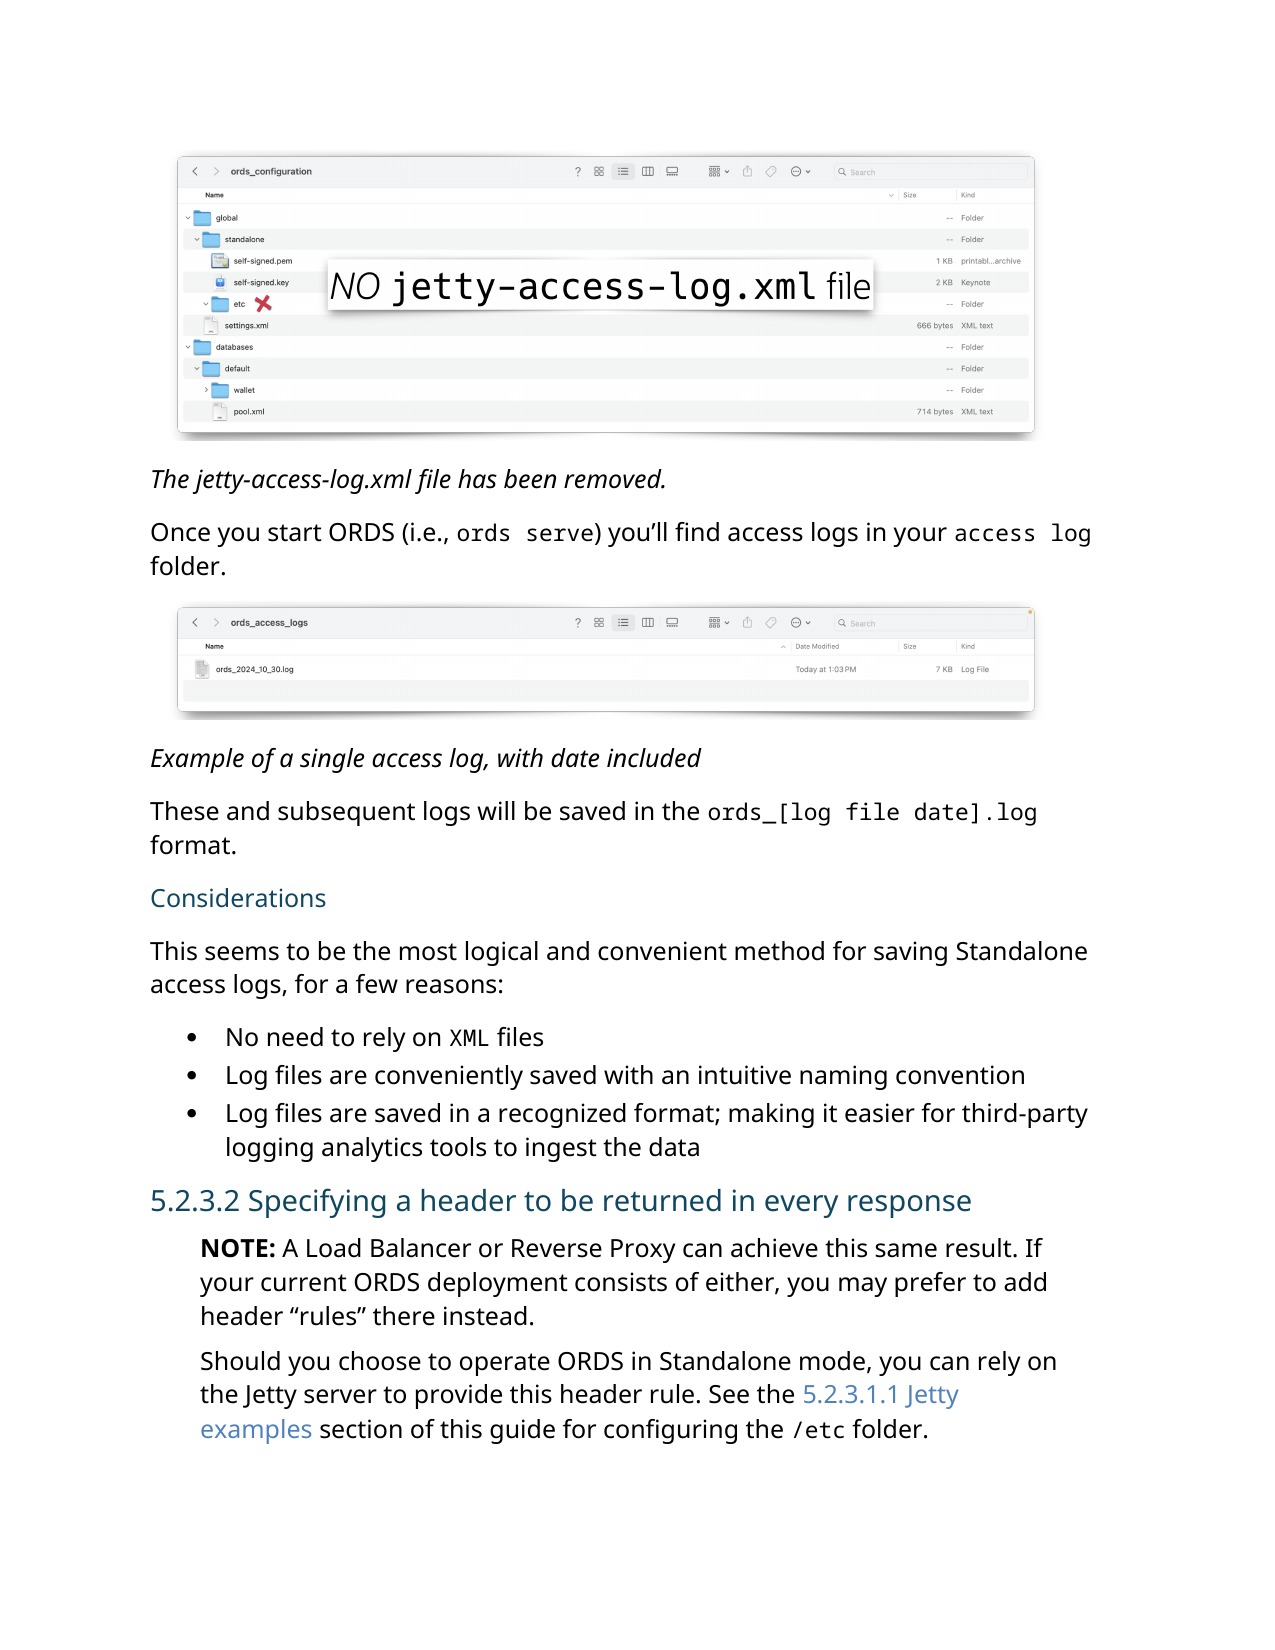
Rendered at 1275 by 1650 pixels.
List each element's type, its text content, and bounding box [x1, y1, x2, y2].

text This seems to be the most logical and convenient method for saving Standalone access logs, for a few reasons: [150, 933, 1125, 1001]
list Log files are saved in a recognized format; making it easier for third-party logging analytics tools to ingest the data [187, 1096, 1125, 1164]
picture [168, 150, 1044, 441]
text The jetty-access-log.xml file has been removed. [150, 461, 1125, 495]
subtitle 5.2.3.2 Specifying a header to be returned in every response [150, 1180, 1125, 1220]
text These and subsequent logs will be saved in the ords_[log file date].log format. [150, 793, 1125, 862]
list No need to rely on XML files [187, 1020, 1125, 1054]
picture [168, 601, 1044, 720]
text Should you choose to operate ORDS in Standalone mode, you can rely on the Jetty server to provide this header rule. See the 5.2.3.1.1 Jetty examples section of this guide for configuring the /etc folder. [200, 1343, 1075, 1445]
text Once you start ORDS (i.e., ords serve) you’ll find access logs in your access log folder. [150, 514, 1125, 582]
subtitle Considerations [150, 880, 1125, 914]
text Example of a single access log, with date included [150, 741, 1125, 775]
list Log files are conveniently saved with an intuitive naming convention [187, 1058, 1125, 1092]
text NOTE: A Load Balancer or Reverse Proxy can achieve this same result. If your current ORDS deployment consists of either, you may prefer to add header “rules” there instead. [200, 1231, 1075, 1333]
